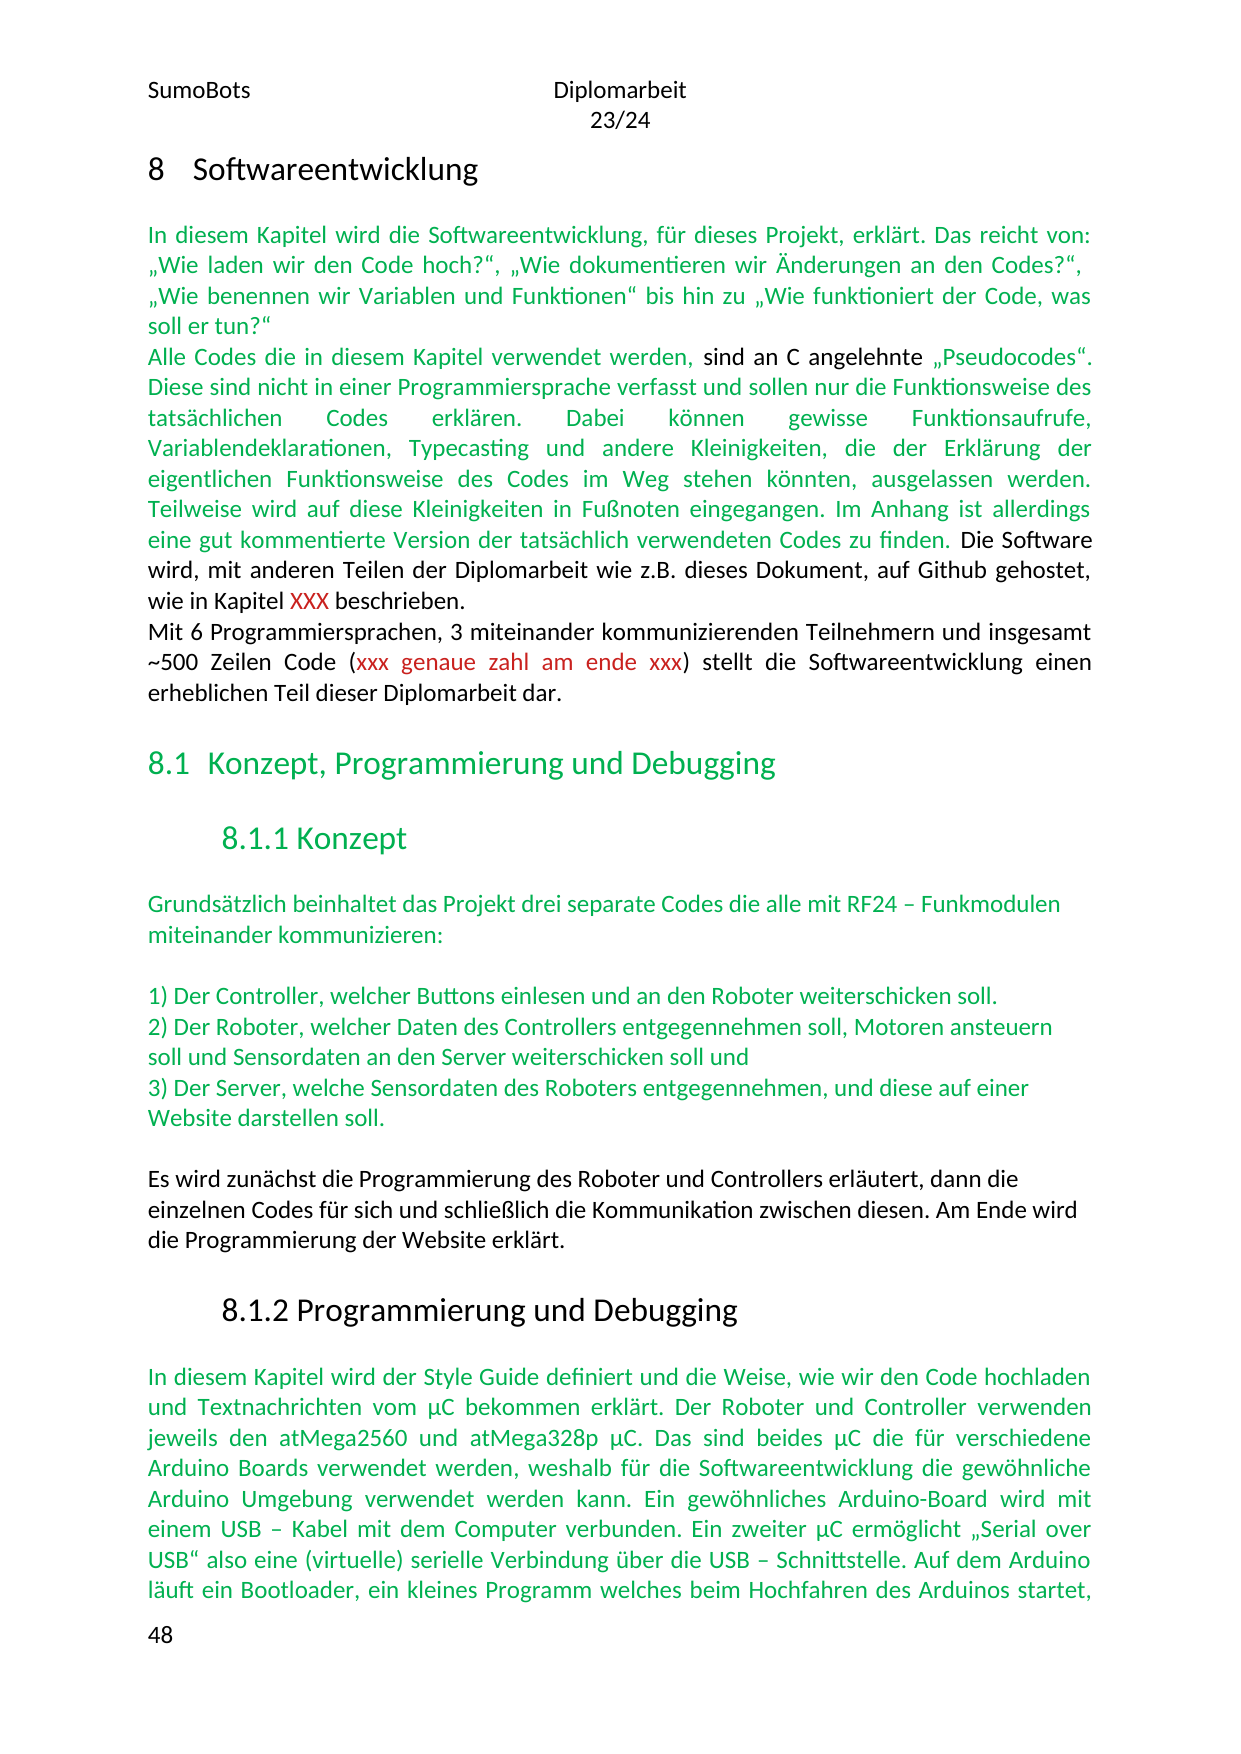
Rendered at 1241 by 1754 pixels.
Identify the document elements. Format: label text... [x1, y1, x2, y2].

subtitle Konzept, Programmierung und Debugging [148, 742, 1093, 783]
text In diesem Kapitel wird die Softwareentwicklung, für dieses Projekt, erklärt. Das reicht von: „Wie laden wir den Code hoch?“, „Wie dokumentieren wir Änderungen an den Codes?“, „Wie benennen wir Variablen und Funktionen“ bis hin zu „Wie funktioniert der Code, was soll er tun?“ [148, 219, 1093, 341]
text 2) Der Roboter, welcher Daten des Controllers entgegennehmen soll, Motoren ansteuern soll und Sensordaten an den Server weiterschicken soll und [148, 1011, 1093, 1072]
subtitle Programmierung und Debugging [221, 1289, 1093, 1330]
subtitle Konzept [221, 817, 1093, 858]
text Mit 6 Programmiersprachen, 3 miteinander kommunizierenden Teilnehmern und insgesamt ~500 Zeilen Code (xxx genaue zahl am ende xxx) stellt die Softwareentwicklung einen erheblichen Teil dieser Diplomarbeit dar. [148, 616, 1093, 707]
text 1) Der Controller, welcher Buttons einlesen und an den Roboter weiterschicken soll. [148, 980, 1093, 1011]
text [148, 1361, 1093, 1605]
subtitle Softwareentwicklung [148, 148, 1093, 188]
text Grundsätzlich beinhaltet das Projekt drei separate Codes die alle mit RF24 – Funkmodulen miteinander kommunizieren: [148, 888, 1093, 949]
text 3) Der Server, welche Sensordaten des Roboters entgegennehmen, und diese auf einer Website darstellen soll. [148, 1072, 1093, 1133]
text Es wird zunächst die Programmierung des Roboter und Controllers erläutert, dann die einzelnen Codes für sich und schließlich die Kommunikation zwischen diesen. Am Ende wird die Programmierung der Website erklärt. [148, 1163, 1093, 1255]
text Alle Codes die in diesem Kapitel verwendet werden, sind an C angelehnte „Pseudocodes“. Diese sind nicht in einer Programmiersprache verfasst und sollen nur die Funktionsweise des tatsächlichen Codes erklären. Dabei können gewisse Funktionsaufrufe, Variablendeklarationen, Typecasting und andere Kleinigkeiten, die der Erklärung der eigentlichen Funktionsweise des Codes im Weg stehen könnten, ausgelassen werden. Teilweise wird auf diese Kleinigkeiten in Fußnoten eingegangen. Im Anhang ist allerdings eine gut kommentierte Version der tatsächlich verwendeten Codes zu finden. Die Software wird, mit anderen Teilen der Diplomarbeit wie z.B. dieses Dokument, auf Github gehostet, wie in Kapitel XXX beschrieben. [148, 341, 1093, 616]
